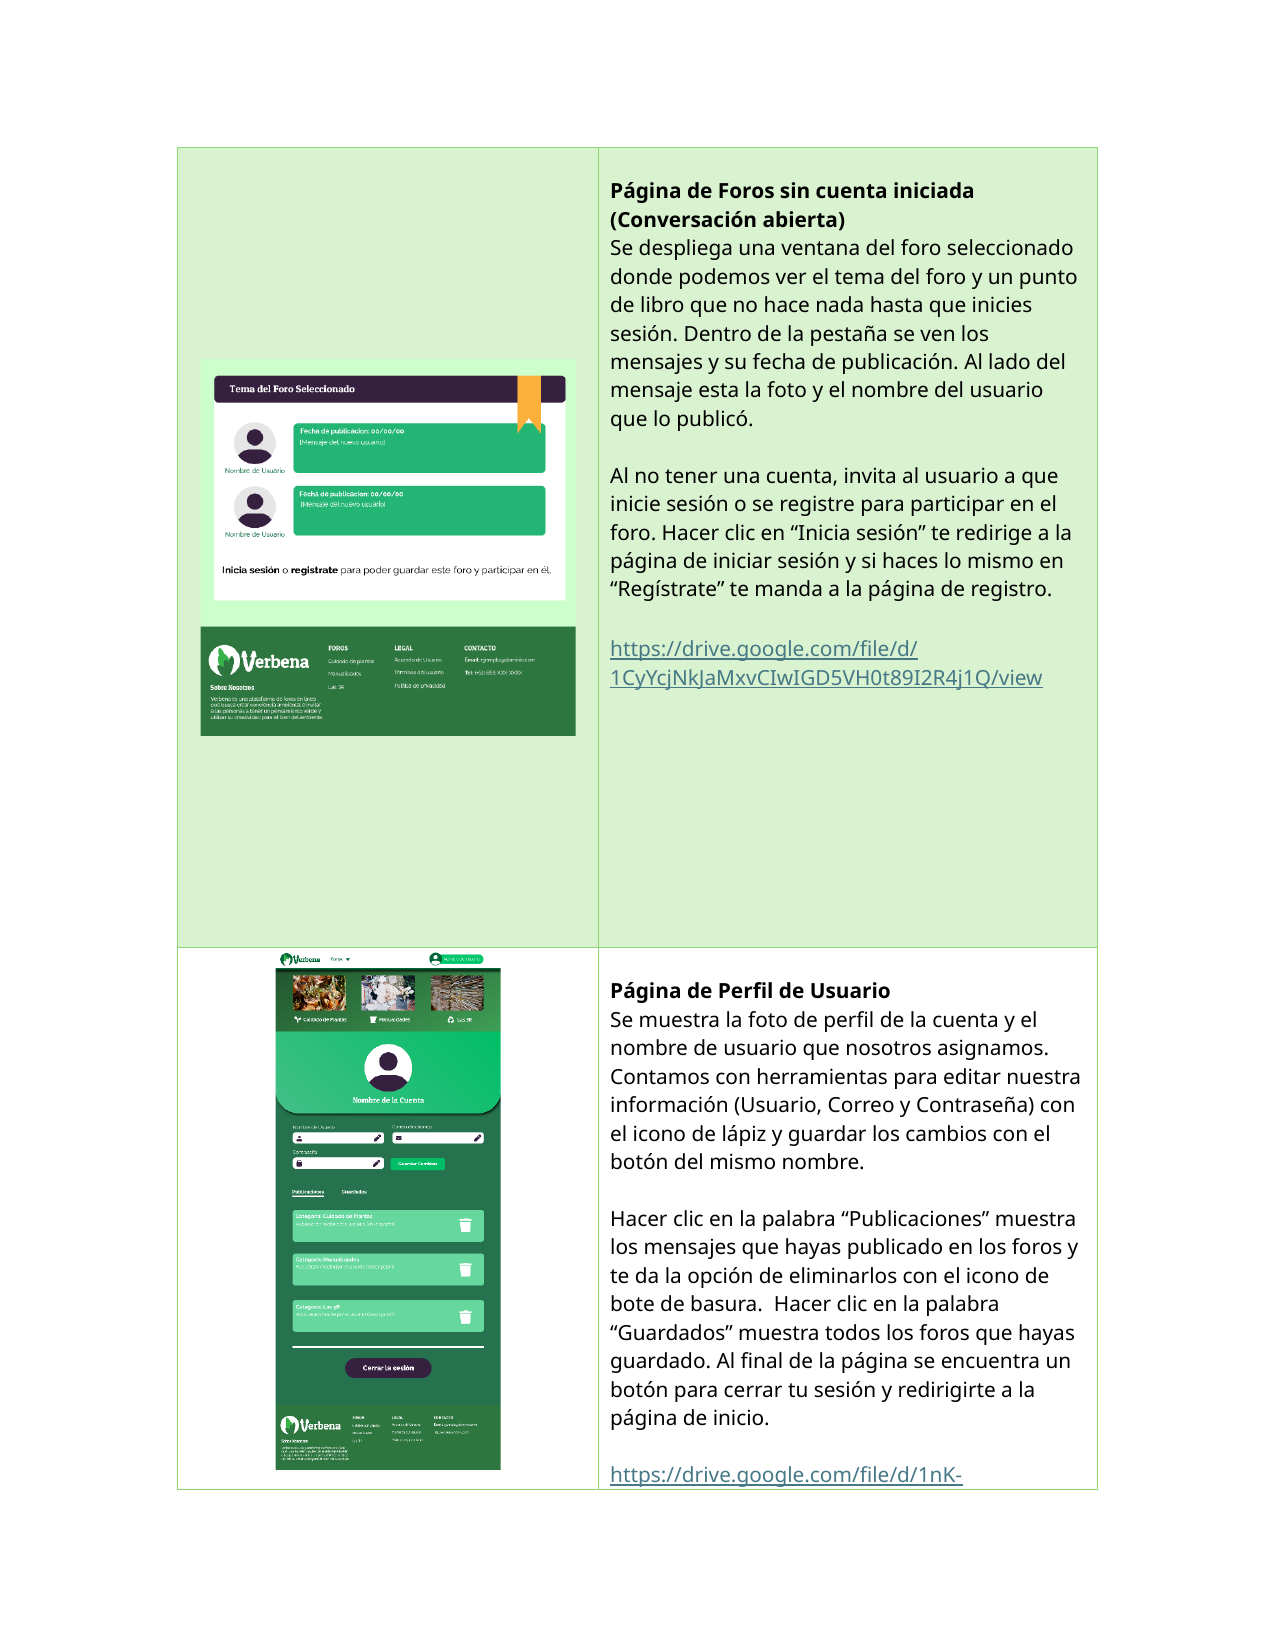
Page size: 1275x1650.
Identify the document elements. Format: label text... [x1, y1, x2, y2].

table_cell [599, 948, 1097, 1488]
table_cell [178, 148, 598, 947]
picture [200, 359, 576, 736]
table_cell [178, 948, 598, 1488]
table_cell Página de Foros sin cuenta iniciada (Conversación abierta) Se despliega una ventana del foro seleccionado donde podemos ver el tema del foro y un punto de libro que no hace nada hasta que inicies sesión. Dentro de la pestaña se ven los mensajes y su fecha de publicación. Al lado del mensaje esta la foto y el nombre del usuario que lo publicó. Al no tener una cuenta, invita al usuario a que inicie sesión o se registre para participar en el foro. Hacer clic en “Inicia sesión” te redirige a la página de iniciar sesión y si haces lo mismo en “Regístrate” te manda a la página de registro. https://drive.google.com/file/d/1CyYcjNkJaMxvCIwIGD5VH0t89I2R4j1Q/view [599, 148, 1097, 947]
picture [275, 948, 501, 1470]
